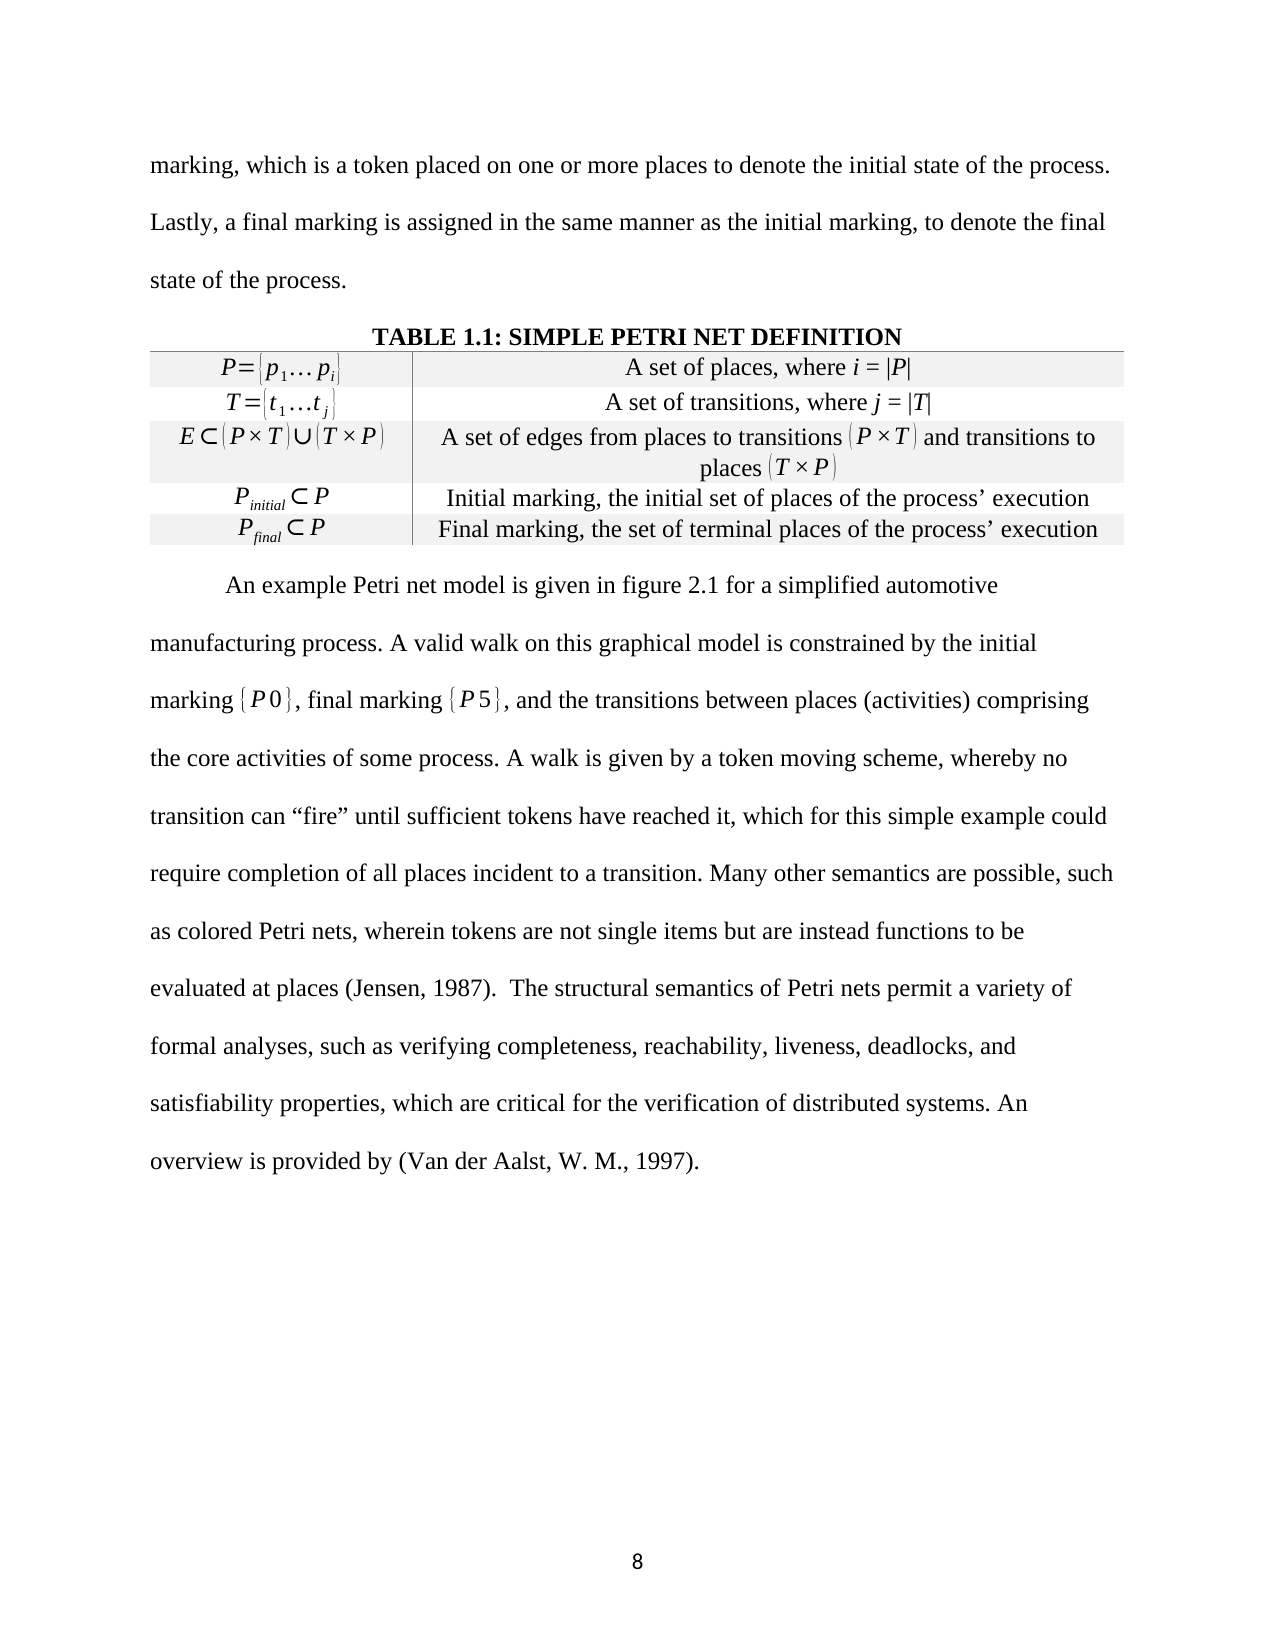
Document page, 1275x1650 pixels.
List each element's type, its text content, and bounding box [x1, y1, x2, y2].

table_cell A set of places, where i = |P| [413, 352, 1124, 387]
table_cell [150, 352, 412, 387]
table_cell [150, 514, 412, 545]
table_cell A set of edges from places to transitions and transitions to places [413, 421, 1124, 483]
table_header Table 1.1: Simple Petri net definition [150, 323, 1124, 351]
text An example Petri net model is given in figure 2.1 for a simplified automotive manufacturing process. A valid walk on this graphical model is constrained by the initial marking , final marking , and the transitions between places (activities) comprising the core activities of some process. A walk is given by a token moving scheme, whereby no transition can “fire” until sufficient tokens have reached it, which for this simple example could require completion of all places incident to a transition. Many other semantics are possible, such as colored Petri nets, wherein tokens are not single items but are instead functions to be evaluated at places (Jensen, 1987). The structural semantics of Petri nets permit a variety of formal analyses, such as verifying completeness, reachability, liveness, deadlocks, and satisfiability properties, which are critical for the verification of distributed systems. An overview is provided by (Van der Aalst, W. M., 1997). [150, 570, 1125, 1174]
table_cell Final marking, the set of terminal places of the process’ execution [413, 514, 1124, 545]
table_cell [150, 387, 412, 421]
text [150, 150, 1125, 294]
table_cell [150, 483, 412, 514]
table_cell [150, 421, 412, 483]
table_cell A set of transitions, where j = |T| [413, 387, 1124, 421]
table_cell Initial marking, the initial set of places of the process’ execution [413, 483, 1124, 514]
